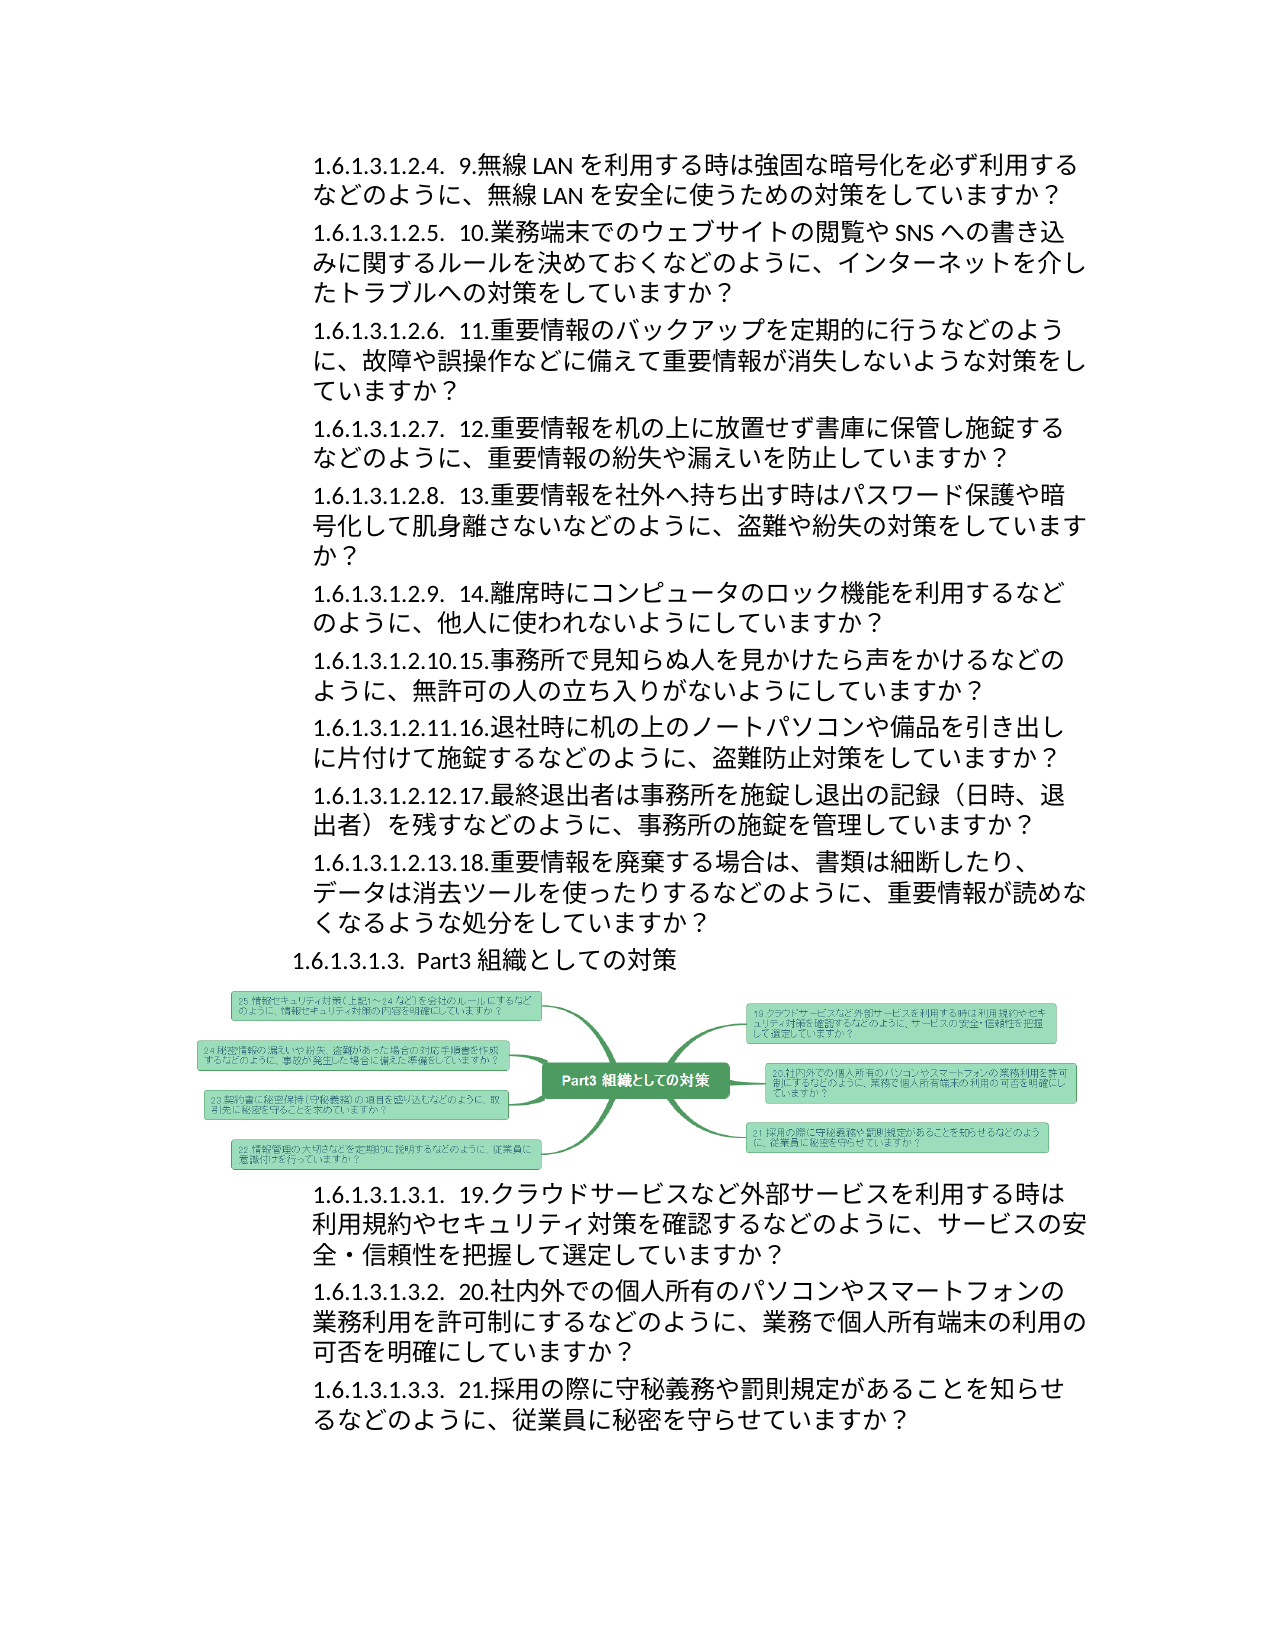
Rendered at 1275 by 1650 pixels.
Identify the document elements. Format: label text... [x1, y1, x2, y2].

subtitle 15.事務所で見知らぬ人を見かけたら声をかけるなどのように、無許可の人の立ち入りがないようにしていますか？ [312, 645, 1087, 706]
subtitle 17.最終退出者は事務所を施錠し退出の記録（日時、退出者）を残すなどのように、事務所の施錠を管理していますか？ [312, 780, 1087, 841]
subtitle 14.離席時にコンピュータのロック機能を利用するなどのように、他人に使われないようにしていますか？ [312, 578, 1087, 639]
subtitle 19.クラウドサービスなど外部サービスを利用する時は利用規約やセキュリティ対策を確認するなどのように、サービスの安全・信頼性を把握して選定していますか？ [312, 1179, 1087, 1270]
subtitle 13.重要情報を社外へ持ち出す時はパスワード保護や暗号化して肌身離さないなどのように、盗難や紛失の対策をしていますか？ [312, 480, 1087, 572]
subtitle Part3 組織としての対策 [292, 945, 1087, 976]
subtitle 9.無線LAN を利用する時は強固な暗号化を必ず利用するなどのように、無線LAN を安全に使うための対策をしていますか？ [312, 150, 1087, 211]
subtitle 11.重要情報のバックアップを定期的に行うなどのように、故障や誤操作などに備えて重要情報が消失しないような対策をしていますか？ [312, 315, 1087, 407]
subtitle 20.社内外での個人所有のパソコンやスマートフォンの業務利用を許可制にするなどのように、業務で個人所有端末の利用の可否を明確にしていますか？ [312, 1277, 1087, 1368]
subtitle 10.業務端末でのウェブサイトの閲覧やSNS への書き込みに関するルールを決めておくなどのように、インターネットを介したトラブルへの対策をしていますか？ [312, 217, 1087, 309]
subtitle 16.退社時に机の上のノートパソコンや備品を引き出しに片付けて施錠するなどのように、盗難防止対策をしていますか？ [312, 713, 1087, 774]
subtitle 21.採用の際に守秘義務や罰則規定があることを知らせるなどのように、従業員に秘密を守らせていますか？ [312, 1374, 1087, 1435]
subtitle 12.重要情報を机の上に放置せず書庫に保管し施錠するなどのように、重要情報の紛失や漏えいを防止していますか？ [312, 413, 1087, 474]
picture [187, 981, 1086, 1179]
subtitle 18.重要情報を廃棄する場合は、書類は細断したり、データは消去ツールを使ったりするなどのように、重要情報が読めなくなるような処分をしていますか？ [312, 847, 1087, 939]
